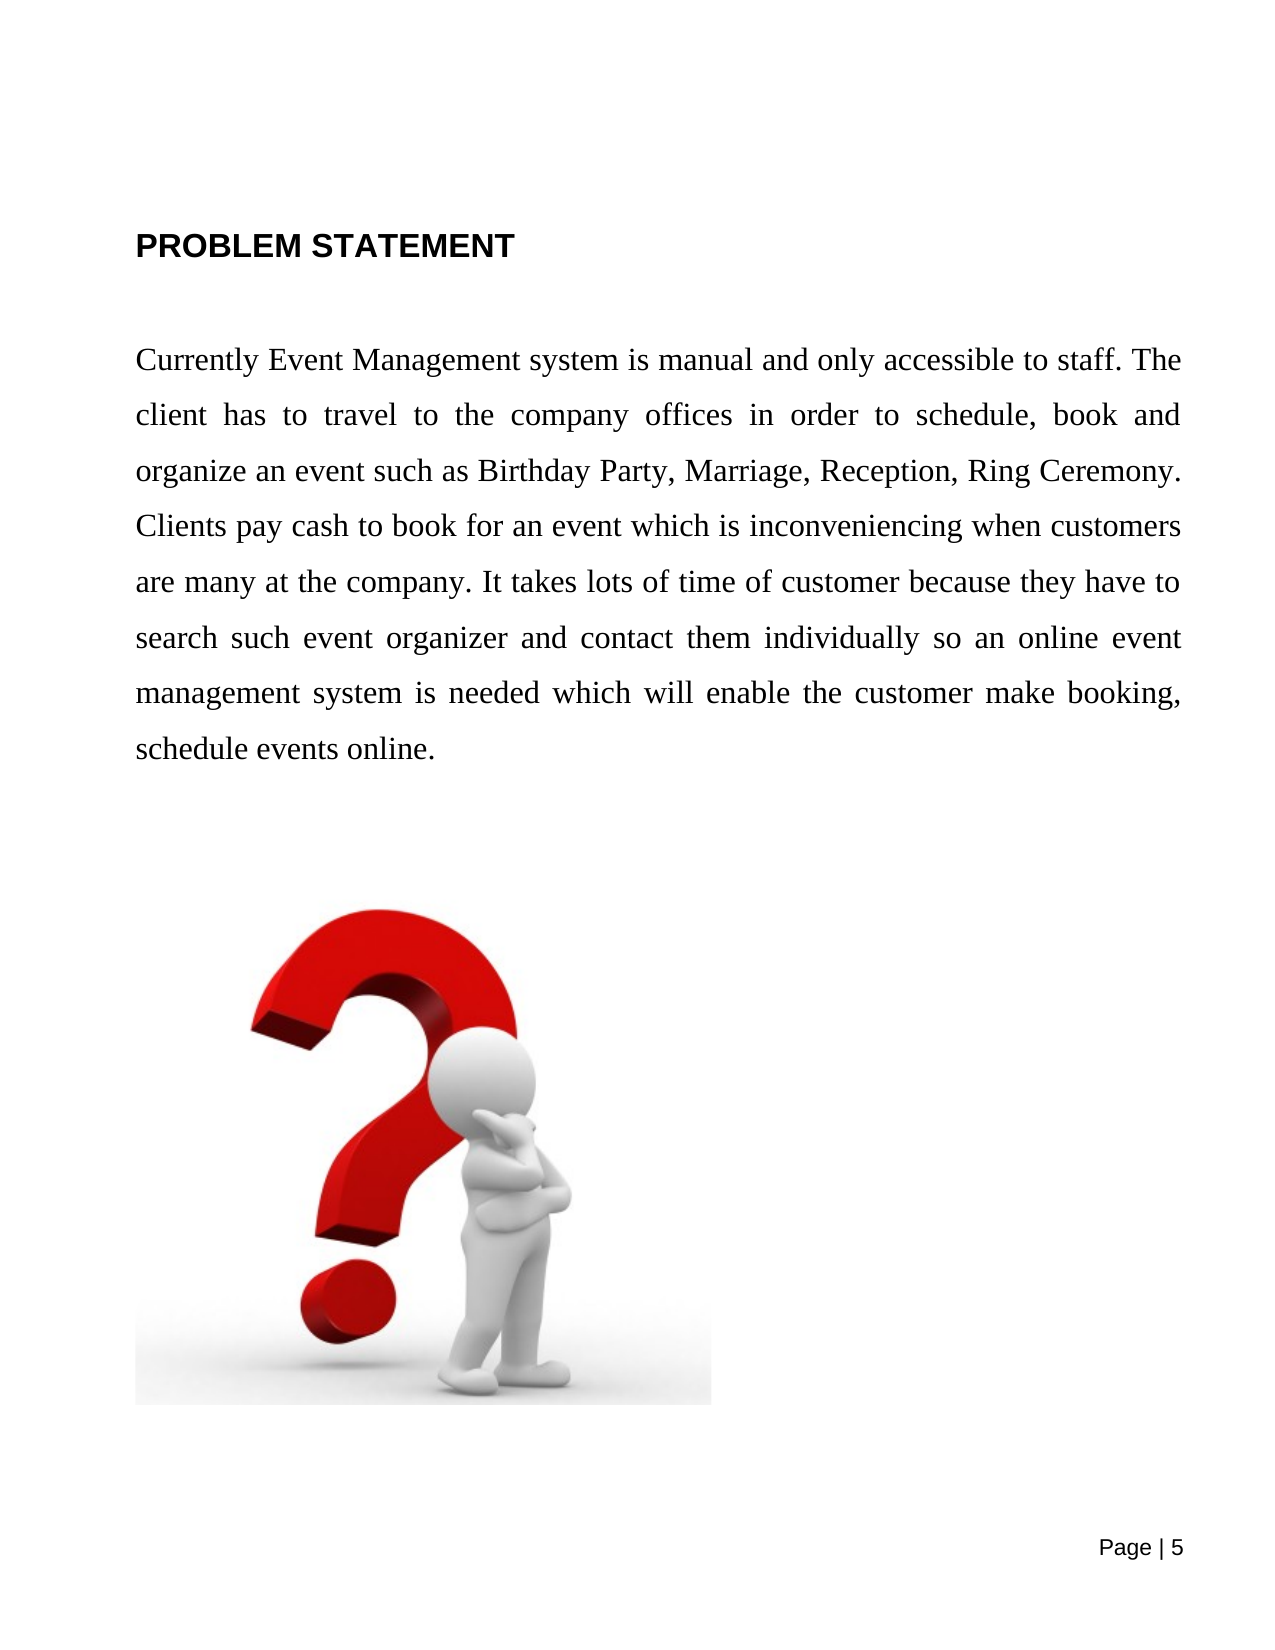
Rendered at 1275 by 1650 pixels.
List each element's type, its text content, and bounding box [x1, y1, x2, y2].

picture [135, 878, 712, 1405]
text Currently Event Management system is manual and only accessible to staff. The client has to travel to the company offices in order to schedule, book and organize an event such as Birthday Party, Marriage, Reception, Ring Ceremony. Clients pay cash to book for an event which is inconveniencing when customers are many at the company. It takes lots of time of customer because they have to search such event organizer and contact them individually so an online event management system is needed which will enable the customer make booking, schedule events online. [135, 340, 1183, 766]
subtitle PROBLEM STATEMENT [135, 226, 1183, 265]
